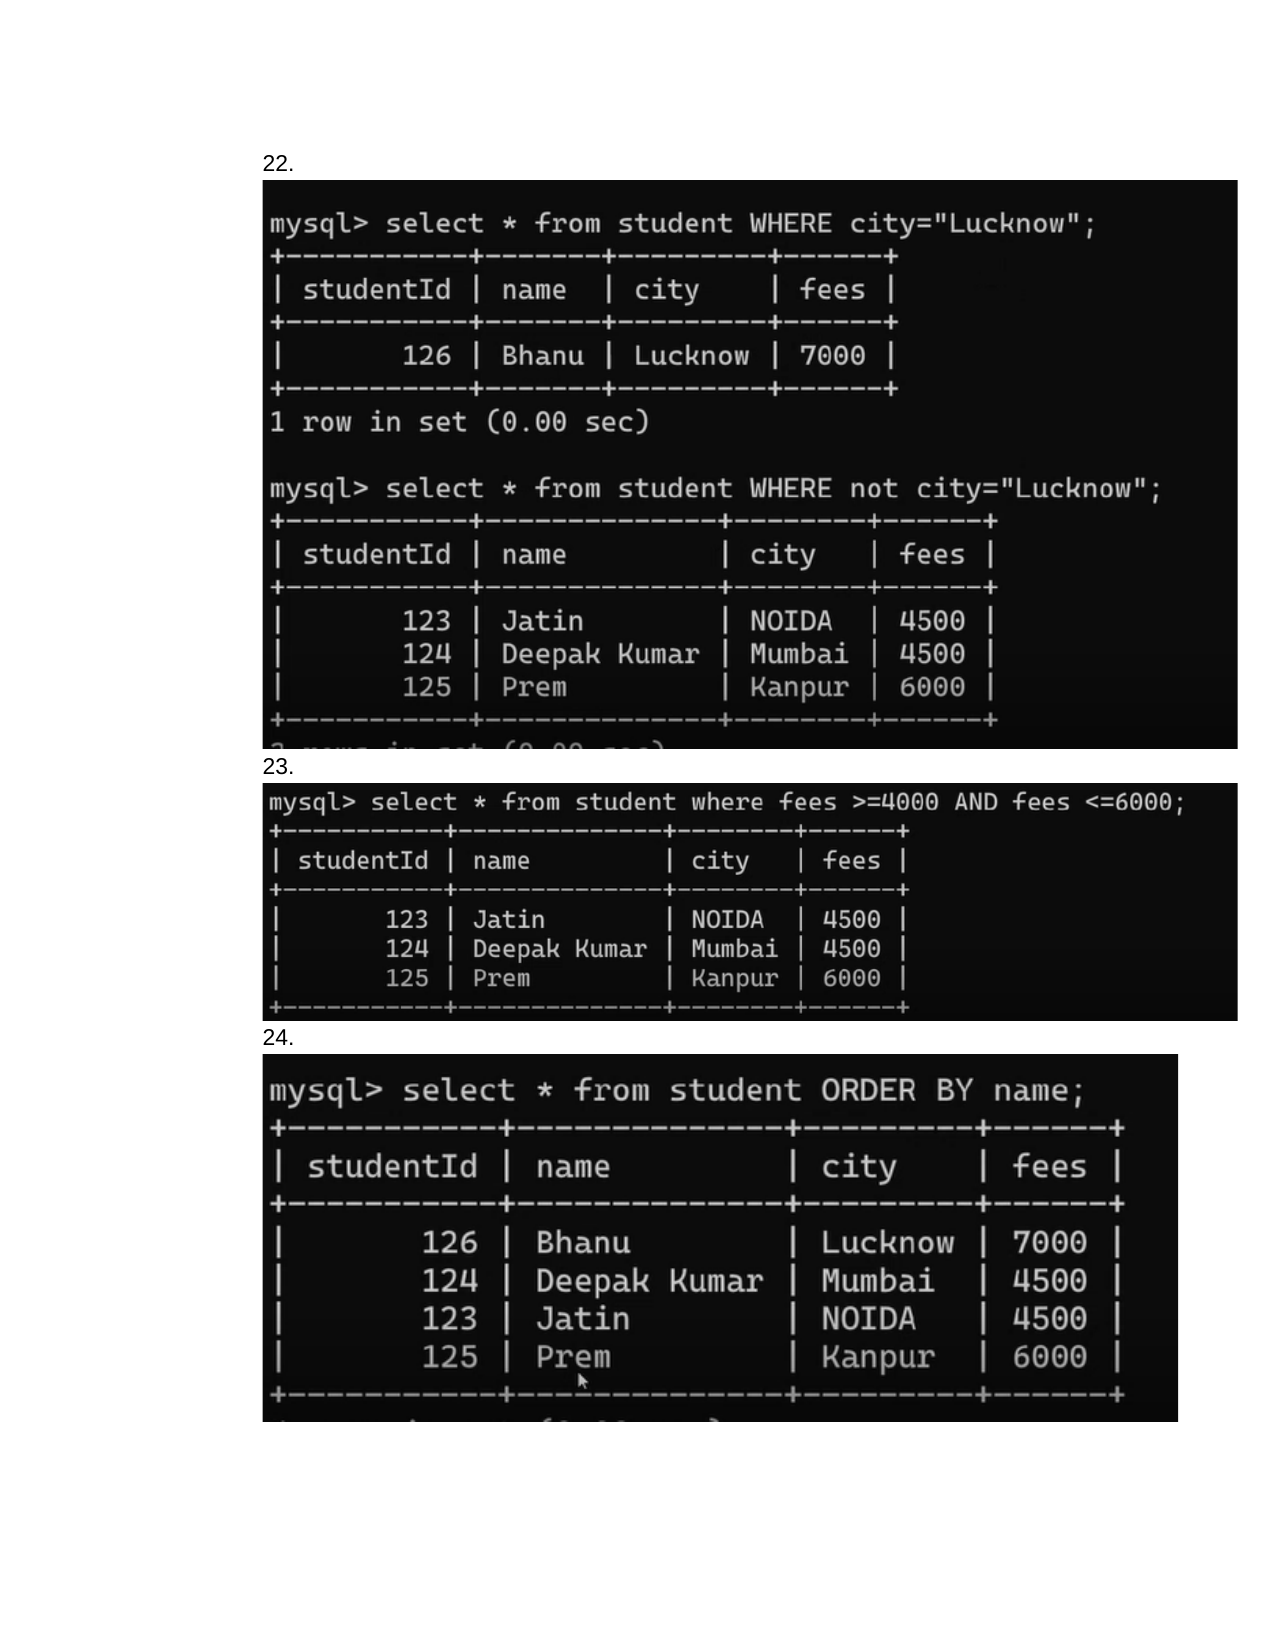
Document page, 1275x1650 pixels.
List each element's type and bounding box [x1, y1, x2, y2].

picture [262, 180, 1238, 749]
picture [262, 783, 1238, 1021]
picture [262, 1054, 1179, 1422]
